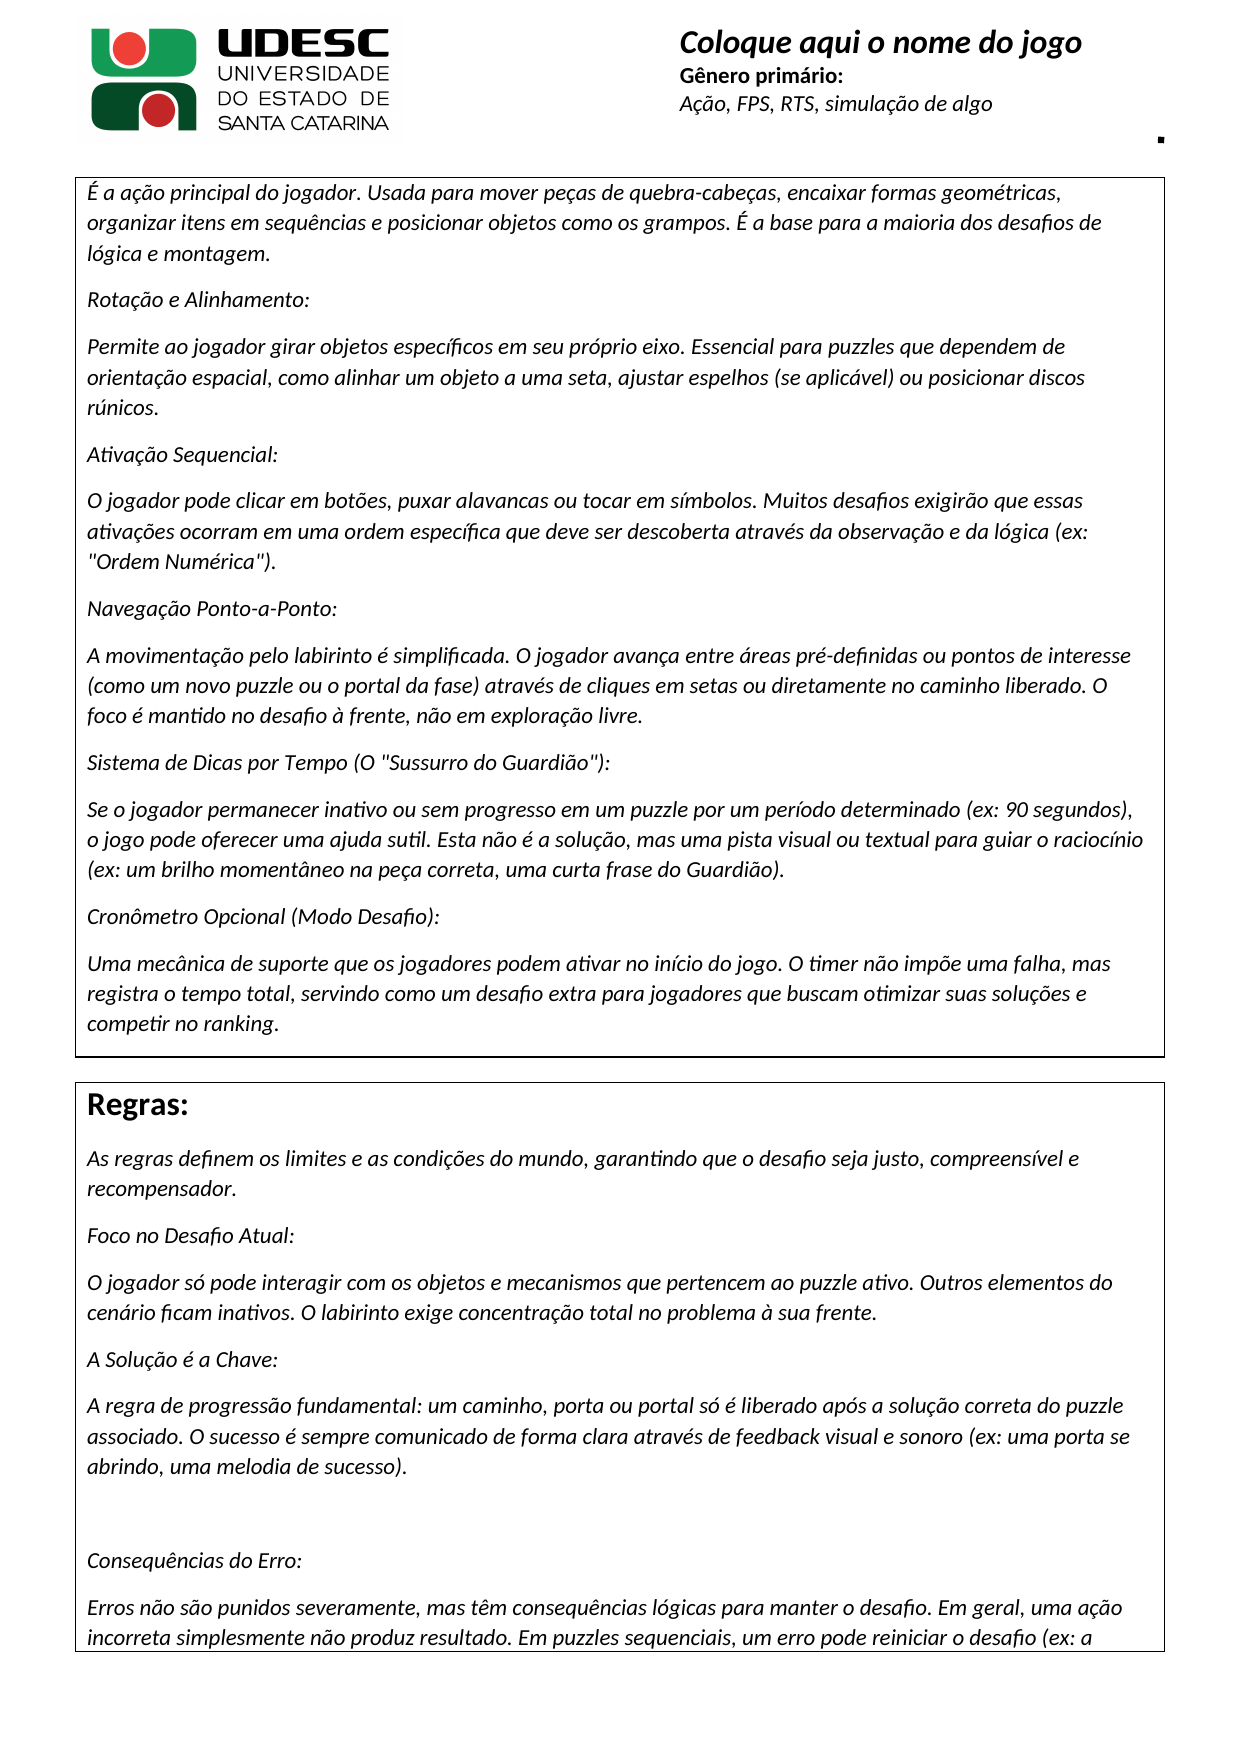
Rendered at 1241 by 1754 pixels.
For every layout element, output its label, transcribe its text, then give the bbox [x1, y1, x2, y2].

picture [75, 12, 405, 147]
